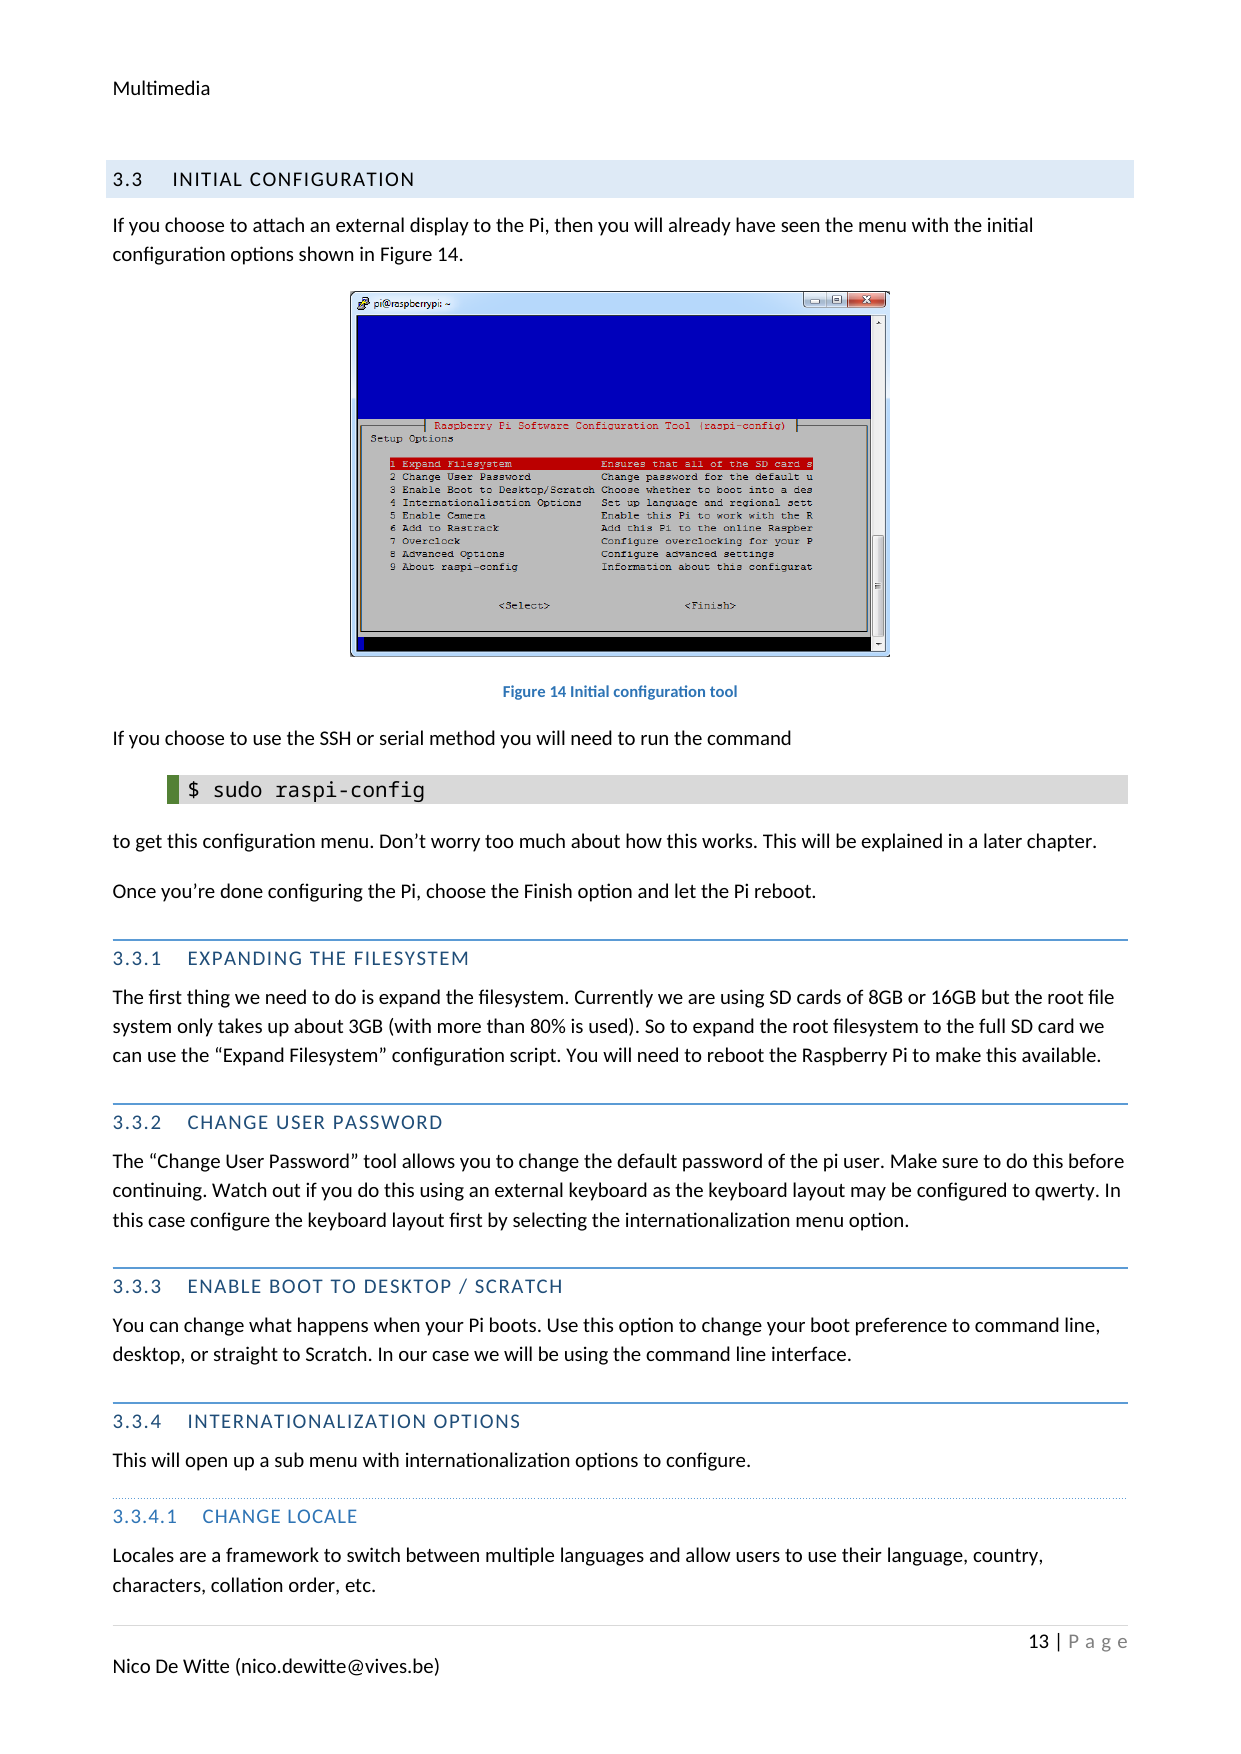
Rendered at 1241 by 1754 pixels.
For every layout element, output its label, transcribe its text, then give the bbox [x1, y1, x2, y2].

text The “Change User Password” tool allows you to change the default password of the pi user. Make sure to do this before continuing. Watch out if you do this using an external keyboard as the keyboard layout may be configured to qwerty. In this case configure the keyboard layout first by selecting the internationalization menu option. [112, 1148, 1128, 1232]
subtitle Enable Boot to Desktop / Scratch [112, 1268, 1128, 1298]
subtitle Internationalization Options [112, 1403, 1128, 1433]
subtitle Change Locale [112, 1497, 1128, 1528]
subtitle Change User Password [112, 1104, 1128, 1134]
text $ sudo raspi-config [179, 775, 1128, 804]
text If you choose to use the SSH or serial method you will need to run the command [112, 725, 1128, 751]
subtitle Initial Configuration [113, 167, 1128, 192]
text If you choose to attach an external display to the Pi, then you will already have seen the menu with the initial configuration options shown in Figure 11. [112, 212, 1128, 267]
text You can change what happens when your Pi boots. Use this option to change your boot preference to command line, desktop, or straight to Scratch. In our case we will be using the command line interface. [112, 1312, 1128, 1367]
text Once you’re done configuring the Pi, choose the Finish option and let the Pi reboot. [112, 879, 1128, 904]
text Locales are a framework to switch between multiple languages and allow users to use their language, country, characters, collation order, etc. [112, 1543, 1128, 1597]
subtitle Expanding the Filesystem [112, 940, 1128, 970]
text to get this configuration menu. Don’t worry too much about how this works. This will be explained in a later chapter. [112, 829, 1128, 854]
text This will open up a sub menu with internationalization options to configure. [112, 1447, 1128, 1473]
text The first thing we need to do is expand the filesystem. Currently we are using SD cards of 8GB or 16GB but the root file system only takes up about 3GB (with more than 80% is used). So to expand the root filesystem to the full SD card we can use the “Expand Filesystem” configuration script. You will need to reboot the Raspberry Pi to make this available. [112, 984, 1128, 1068]
picture [350, 291, 890, 657]
